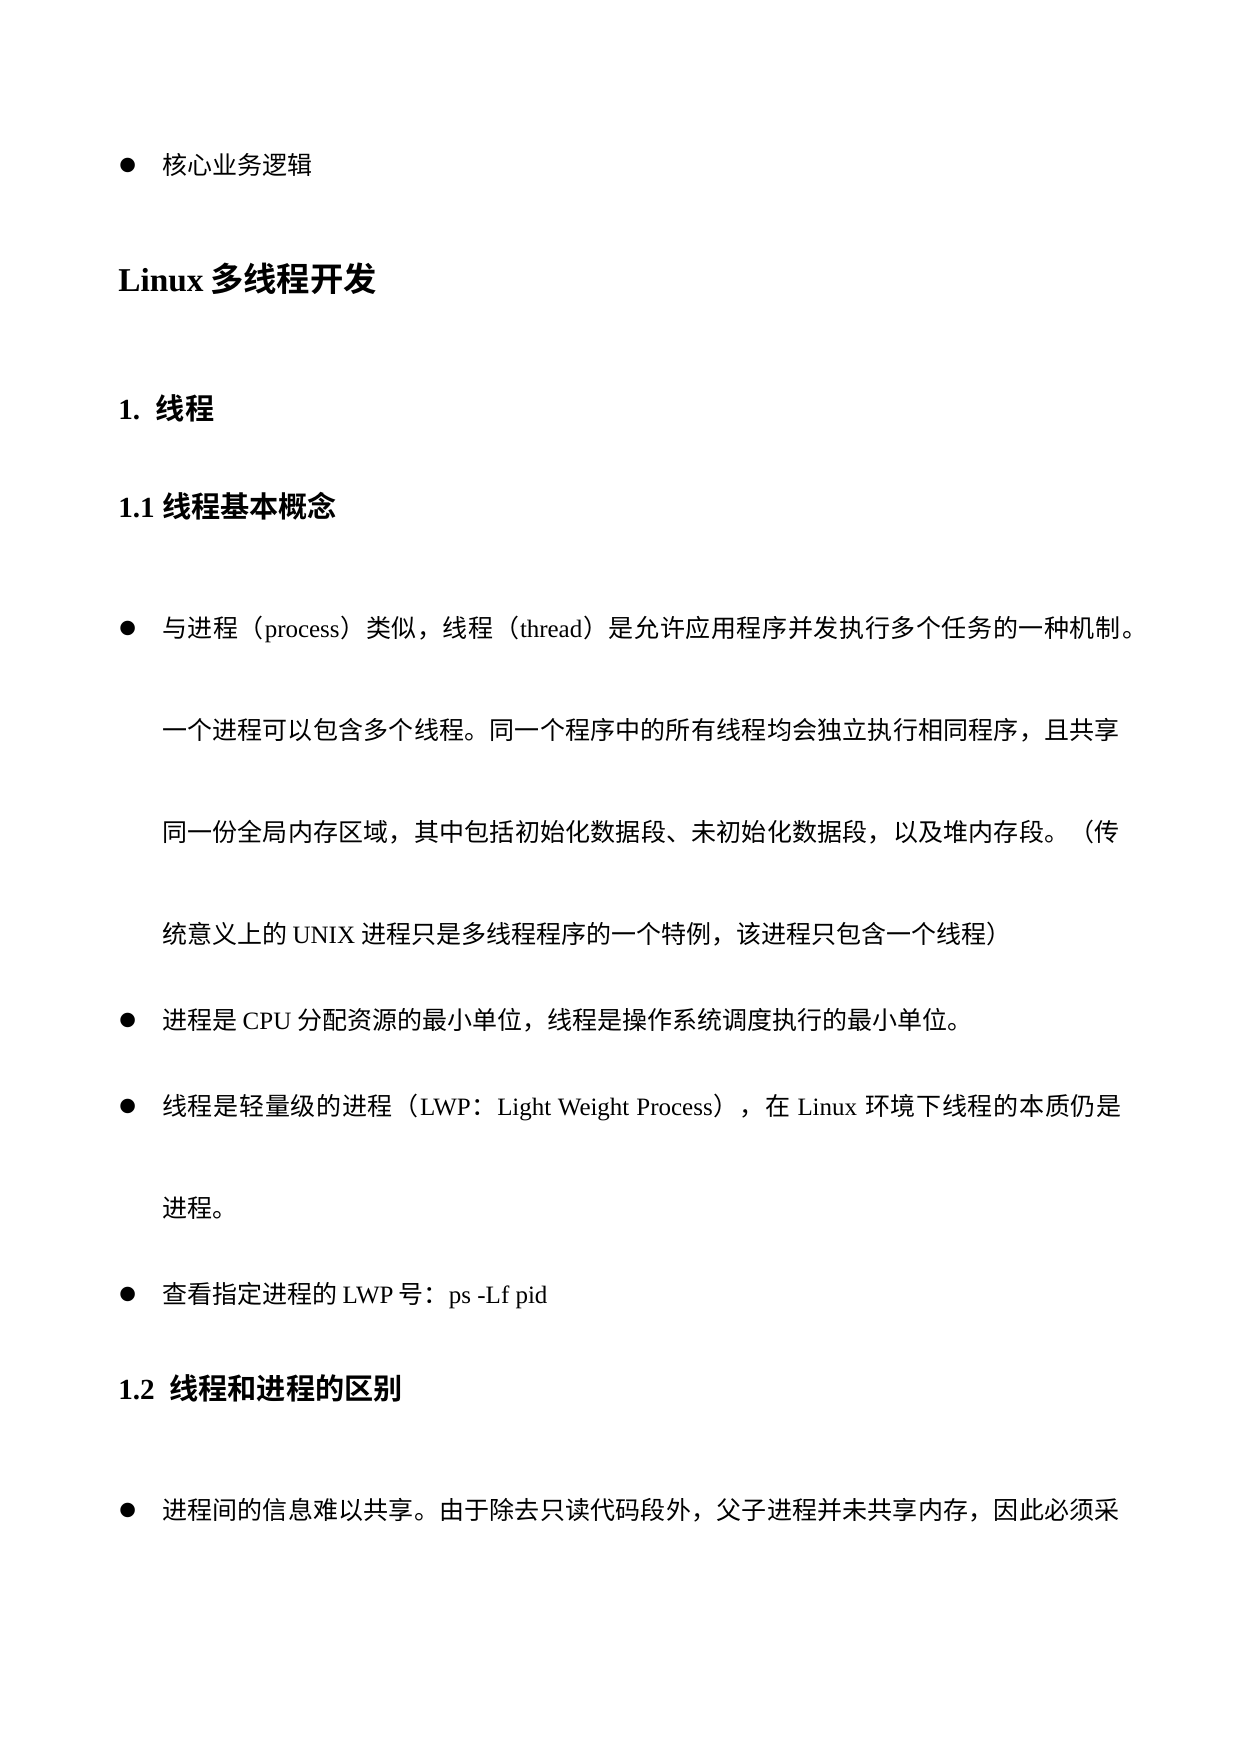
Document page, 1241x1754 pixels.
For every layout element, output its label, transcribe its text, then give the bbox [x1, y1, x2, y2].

subtitle Linux多线程开发 [118, 243, 1122, 311]
subtitle 1.1 线程基本概念 [118, 471, 1122, 538]
list 查看指定进程的 LWP 号：ps -Lf pid [118, 1258, 1122, 1326]
list 与进程（process）类似，线程（thread）是允许应用程序并发执行多个任务的一种机制。一个进程可以包含多个线程。同一个程序中的所有线程均会独立执行相同程序，且共享同一份全局内存区域，其中包括初始化数据段、未初始化数据段，以及堆内存段。（传统意义上的 UNIX 进程只是多线程程序的一个特例，该进程只包含一个线程） [118, 593, 1122, 966]
list 进程是 CPU 分配资源的最小单位，线程是操作系统调度执行的最小单位。 [118, 984, 1122, 1052]
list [118, 1475, 1122, 1543]
list 线程是轻量级的进程（LWP：Light Weight Process），在 Linux 环境下线程的本质仍是进程。 [118, 1070, 1122, 1240]
subtitle 线程和进程的区别 [118, 1353, 1122, 1421]
subtitle 线程 [118, 373, 1122, 441]
list 核心业务逻辑 [118, 130, 1122, 198]
